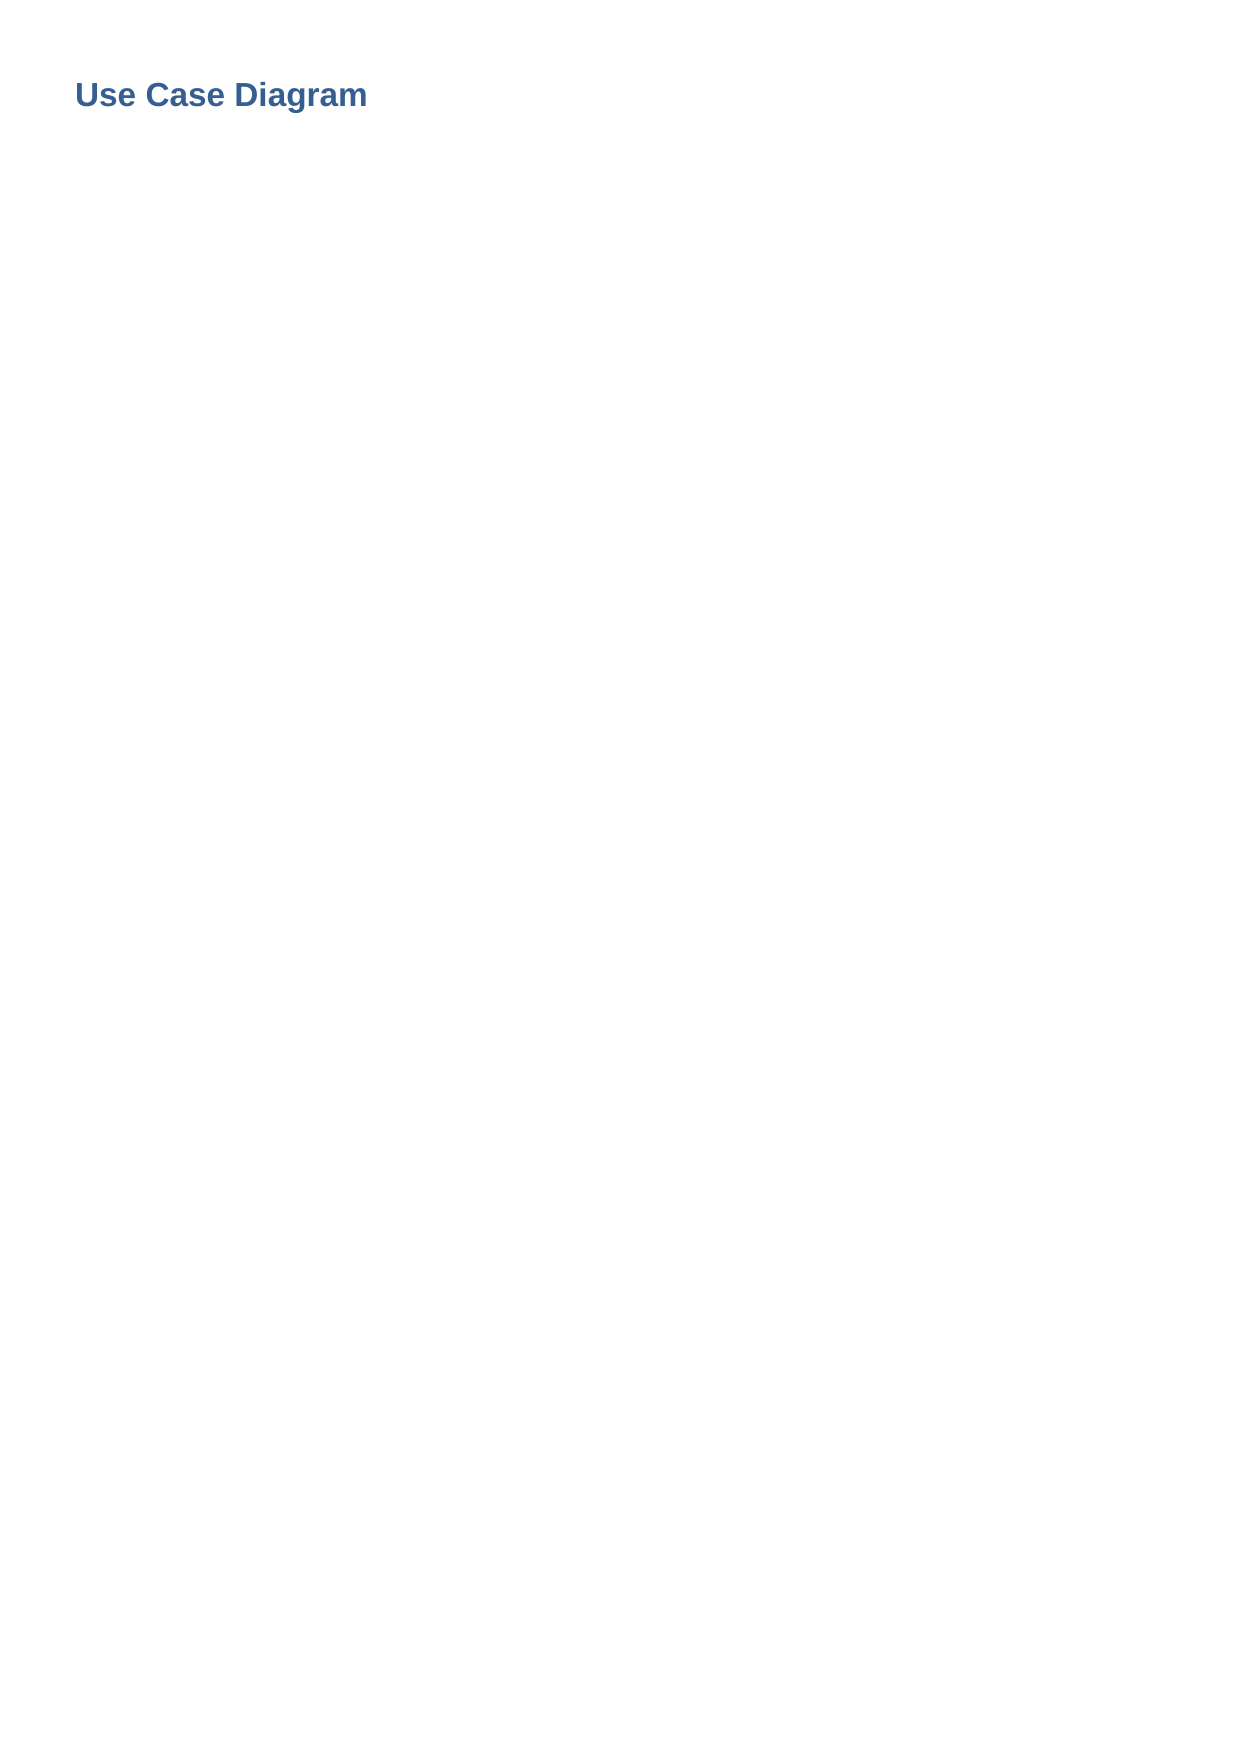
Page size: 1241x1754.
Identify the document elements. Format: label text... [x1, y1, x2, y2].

list Use Case Diagram [75, 75, 1165, 113]
